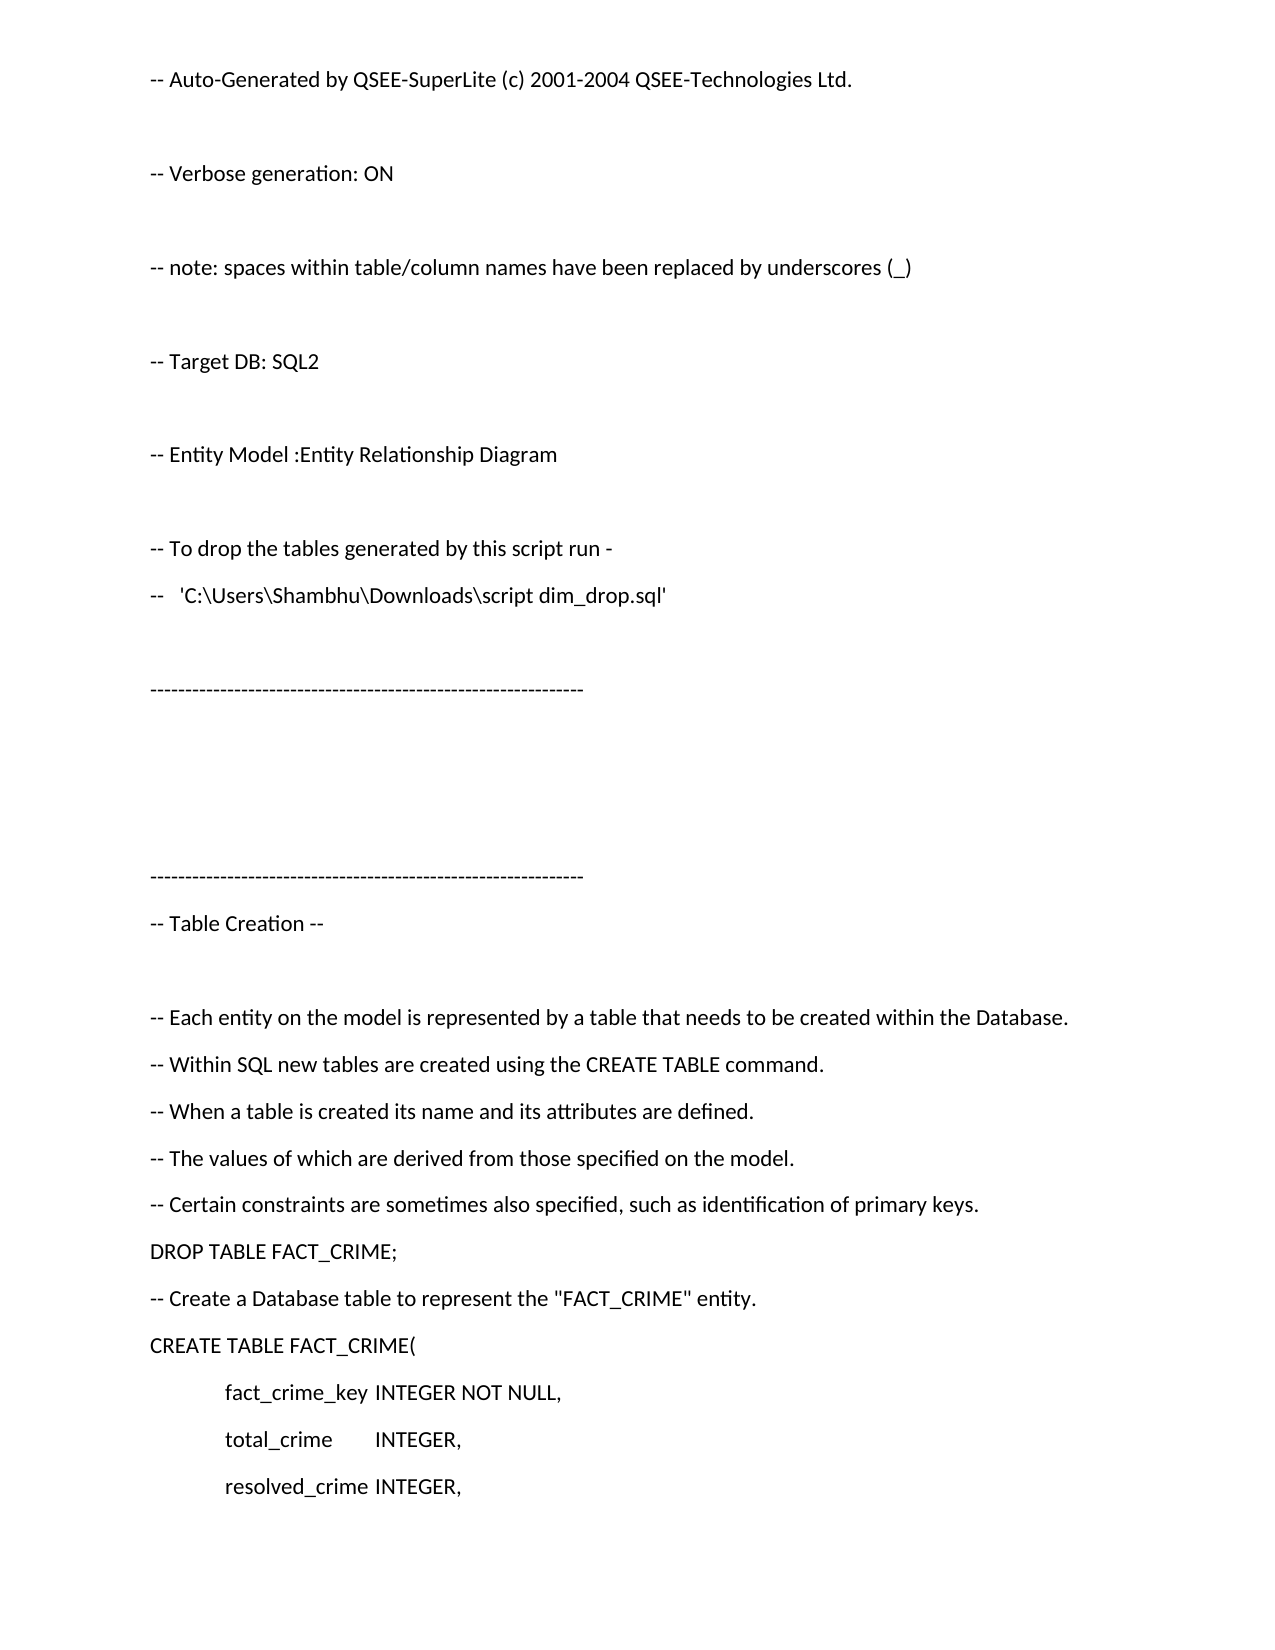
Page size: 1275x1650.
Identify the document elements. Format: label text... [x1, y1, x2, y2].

text -- Auto-Generated by QSEE-SuperLite (c) 2001-2004 QSEE-Technologies Ltd. [150, 66, 1125, 94]
text -- Verbose generation: ON [150, 159, 1125, 187]
text -- Create a Database table to represent the "FACT_CRIME" entity. [150, 1284, 1125, 1312]
text -- Certain constraints are sometimes also specified, such as identification of primary keys. [150, 1191, 1125, 1219]
text resolved_crime INTEGER, [150, 1472, 1125, 1500]
text -- 'C:\Users\Shambhu\Downloads\script dim_drop.sql' [150, 581, 1125, 609]
text -- Entity Model :Entity Relationship Diagram [150, 441, 1125, 469]
text fact_crime_key INTEGER NOT NULL, [150, 1378, 1125, 1406]
text total_crime INTEGER, [150, 1425, 1125, 1453]
text -------------------------------------------------------------- [150, 862, 1125, 891]
text -- The values of which are derived from those specified on the model. [150, 1144, 1125, 1172]
text -- Within SQL new tables are created using the CREATE TABLE command. [150, 1050, 1125, 1078]
text -- Table Creation -- [150, 909, 1125, 937]
text -------------------------------------------------------------- [150, 675, 1125, 703]
text CREATE TABLE FACT_CRIME( [150, 1331, 1125, 1359]
text -- To drop the tables generated by this script run - [150, 534, 1125, 562]
text DROP TABLE FACT_CRIME; [150, 1237, 1125, 1266]
text -- note: spaces within table/column names have been replaced by underscores (_) [150, 253, 1125, 281]
text -- When a table is created its name and its attributes are defined. [150, 1097, 1125, 1125]
text -- Each entity on the model is represented by a table that needs to be created within the Database. [150, 1003, 1125, 1031]
text -- Target DB: SQL2 [150, 347, 1125, 375]
